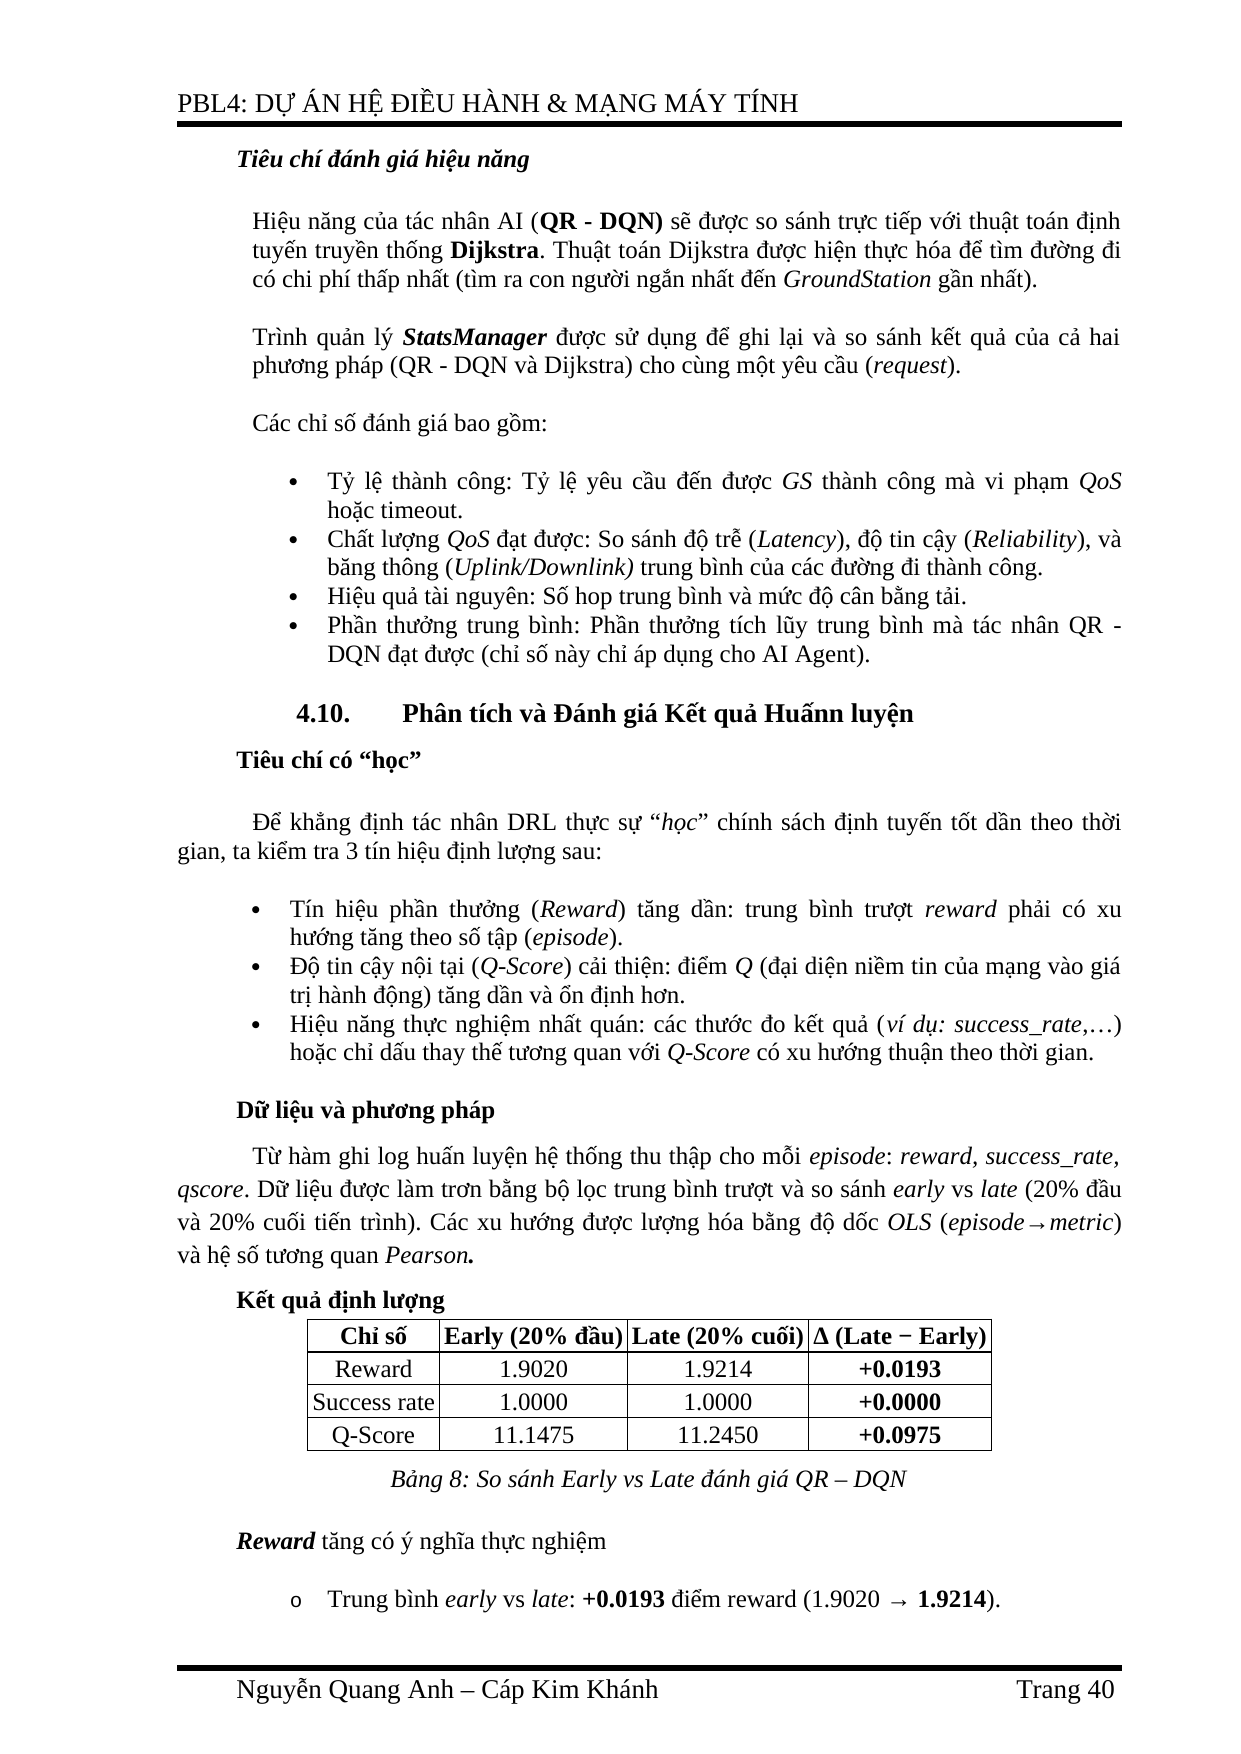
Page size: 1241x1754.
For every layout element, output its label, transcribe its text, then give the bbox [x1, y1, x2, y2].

table_cell Q-Score [308, 1418, 439, 1450]
text Bảng 8: So sánh Early vs Late đánh giá QR – DQN [177, 1464, 1122, 1492]
table_cell Success rate [308, 1385, 439, 1417]
text Tiêu chí đánh giá hiệu năng [177, 144, 1122, 173]
table_cell 1.0000 [440, 1385, 627, 1417]
text Để khẳng định tác nhân DRL thực sự “học” chính sách định tuyến tốt dần theo thời gian, ta kiểm tra 3 tín hiệu định lượng sau: [177, 807, 1122, 864]
text Hiệu năng của tác nhân AI (QR - DQN) sẽ được so sánh trực tiếp với thuật toán định tuyến truyền thống Dijkstra. Thuật toán Dijkstra được hiện thực hóa để tìm đường đi có chi phí thấp nhất (tìm ra con người ngắn nhất đến GroundStation gần nhất). [252, 206, 1122, 292]
text Kết quả định lượng [177, 1286, 1122, 1314]
text Trình quản lý StatsManager được sử dụng để ghi lại và so sánh kết quả của cả hai phương pháp (QR - DQN và Dijkstra) cho cùng một yêu cầu (request). [252, 322, 1122, 379]
table_cell +0.0975 [809, 1418, 991, 1450]
text Từ hàm ghi log huấn luyện hệ thống thu thập cho mỗi episode: reward, success_rate, qscore. Dữ liệu được làm trơn bằng bộ lọc trung bình trượt và so sánh early vs late (20% đầu và 20% cuối tiến trình). Các xu hướng được lượng hóa bằng độ dốc OLS (episode→metric) và hệ số tương quan Pearson. [177, 1141, 1122, 1269]
table_cell 11.2450 [628, 1418, 808, 1450]
table_cell +0.0000 [809, 1385, 991, 1417]
text Các chỉ số đánh giá bao gồm: [177, 408, 1122, 437]
list Độ tin cậy nội tại (Q-Score) cải thiện: điểm Q (đại diện niềm tin của mạng vào giá trị hành động) tăng dần và ổn định hơn. [252, 951, 1122, 1009]
table_cell Reward [308, 1353, 439, 1384]
list Hiệu năng thực nghiệm nhất quán: các thước đo kết quả (ví dụ: success_rate,…) hoặc chỉ dấu thay thế tương quan với Q-Score có xu hướng thuận theo thời gian. [252, 1009, 1122, 1066]
table_cell 1.9020 [440, 1353, 627, 1384]
list Trung bình early vs late: +0.0193 điểm reward (1.9020 → 1.9214). [289, 1584, 1122, 1613]
subtitle Phân tích và Đánh giá Kết quả Huấnn luyện [237, 697, 1122, 728]
table_header Late (20% cuối) [628, 1320, 808, 1351]
text Dữ liệu và phương pháp [177, 1095, 1122, 1124]
text Tiêu chí có “học” [177, 745, 1122, 774]
list Hiệu quả tài nguyên: Số hop trung bình và mức độ cân bằng tải. [289, 581, 1122, 610]
table_cell 1.9214 [628, 1353, 808, 1384]
list Chất lượng QoS đạt được: So sánh độ trễ (Latency), độ tin cậy (Reliability), và băng thông (Uplink/Downlink) trung bình của các đường đi thành công. [289, 524, 1122, 581]
table_header Early (20% đầu) [440, 1320, 627, 1351]
table_cell 11.1475 [440, 1418, 627, 1450]
list Phần thưởng trung bình: Phần thưởng tích lũy trung bình mà tác nhân QR - DQN đạt được (chỉ số này chỉ áp dụng cho AI Agent). [289, 610, 1122, 667]
text Reward tăng có ý nghĩa thực nghiệm [177, 1526, 1122, 1555]
table_header Chỉ số [308, 1320, 439, 1351]
table_header Δ (Late − Early) [809, 1320, 991, 1351]
list Tỷ lệ thành công: Tỷ lệ yêu cầu đến được GS thành công mà vi phạm QoS hoặc timeout. [289, 466, 1122, 524]
list Tín hiệu phần thưởng (Reward) tăng dần: trung bình trượt reward phải có xu hướng tăng theo số tập (episode). [252, 894, 1122, 951]
table_cell 1.0000 [628, 1385, 808, 1417]
table_cell +0.0193 [809, 1353, 991, 1384]
